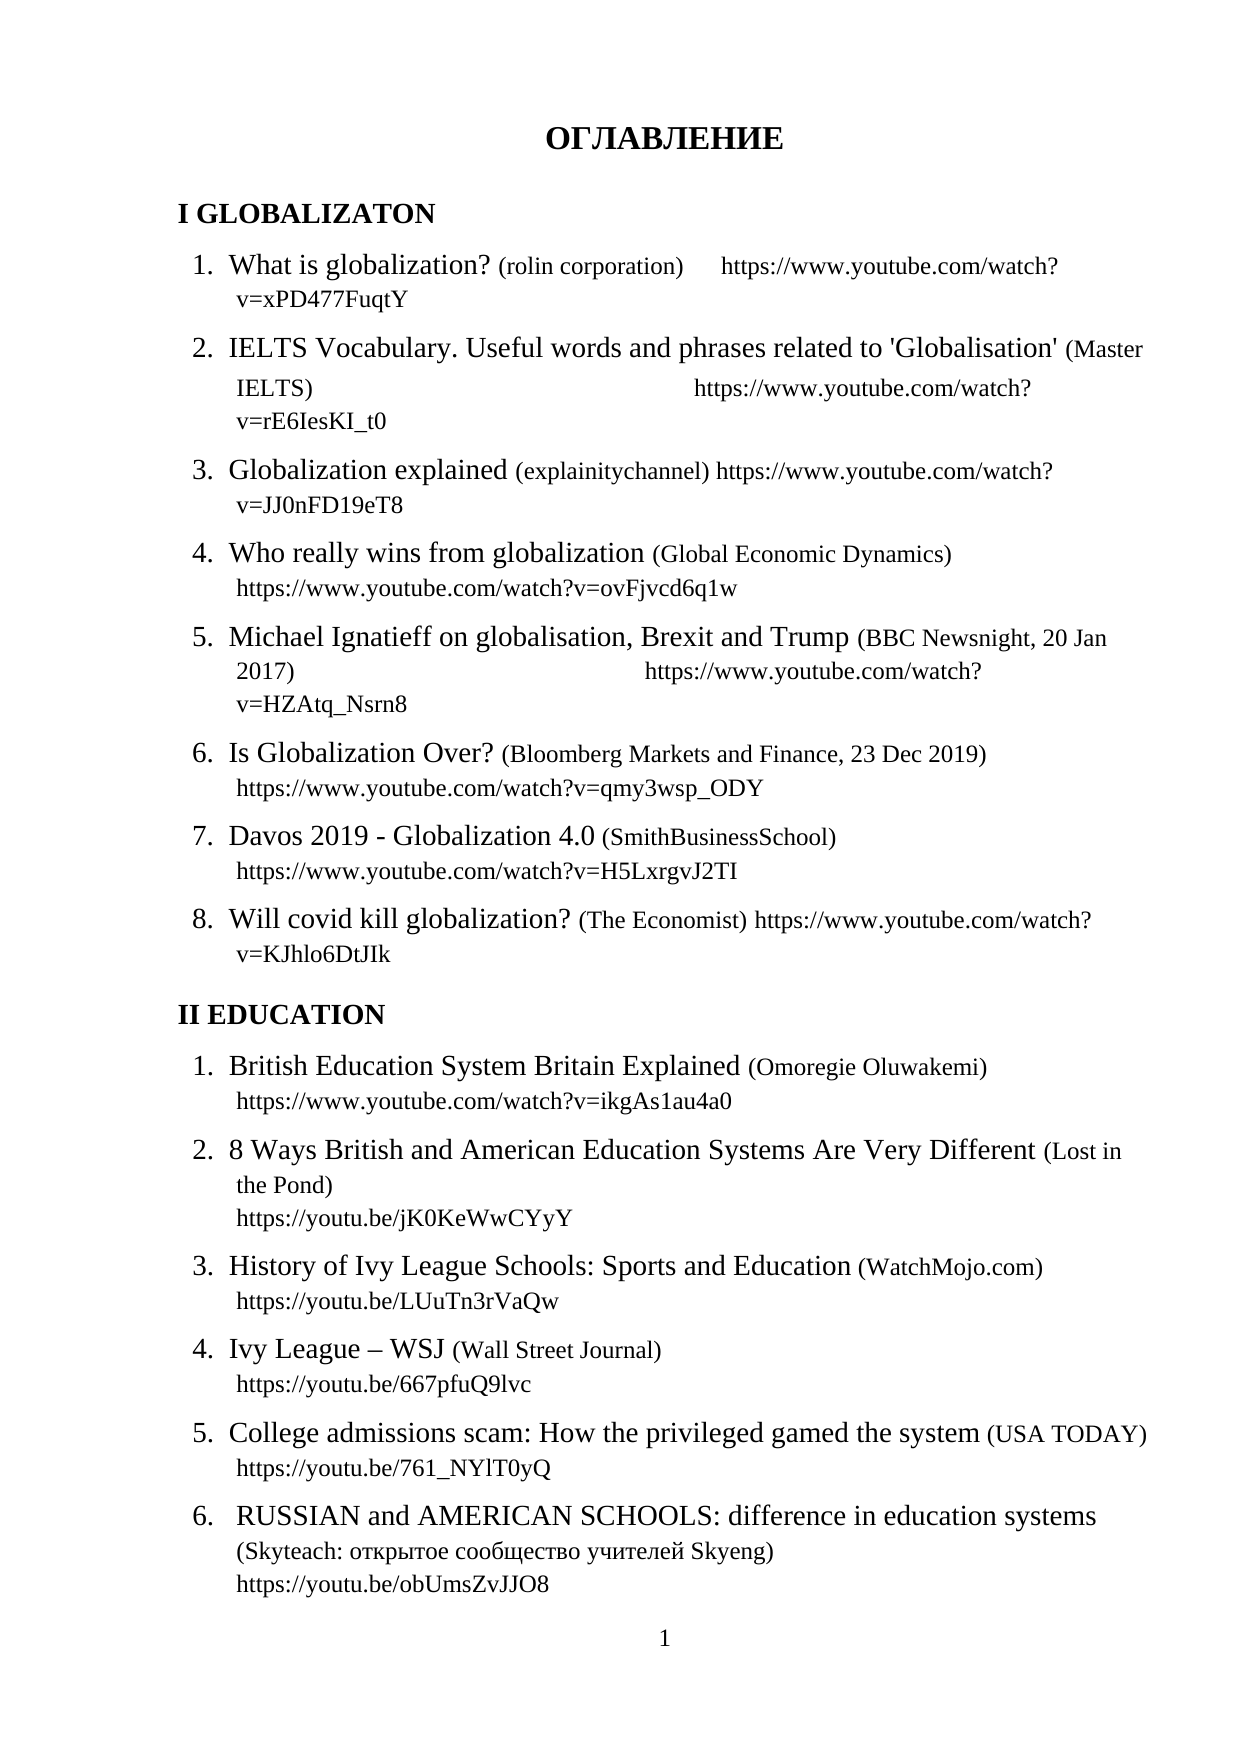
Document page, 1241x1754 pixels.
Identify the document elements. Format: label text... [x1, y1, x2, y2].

text 3. History of Ivy League Schools: Sports and Education (WatchMojo.com) https://youtu.be/LUuTn3rVaQw [192, 1248, 1152, 1315]
text I GLOBALIZATON [177, 196, 1152, 230]
text 2. 8 Ways British and American Education Systems Are Very Different (Lost in the Pond) https://youtu.be/jK0KeWwCYyY [192, 1132, 1152, 1231]
text 6. RUSSIAN and AMERICAN SCHOOLS: difference in education systems (Skyteach: открытое сообщество учителей Skyeng) https://youtu.be/obUmsZvJJO8 [192, 1498, 1152, 1598]
text 6. Is Globalization Over? (Bloomberg Markets and Finance, 23 Dec 2019) https://www.youtube.com/watch?v=qmy3wsp_ODY [192, 735, 1152, 802]
text 7. Davos 2019 - Globalization 4.0 (SmithBusinessSchool) https://www.youtube.com/watch?v=H5LxrgvJ2TI [192, 818, 1152, 885]
text 3. Globalization explained (explainitychannel) https://www.youtube.com/watch?v=JJ0nFD19eT8 [192, 452, 1152, 518]
text 4. Who really wins from globalization (Global Economic Dynamics) https://www.youtube.com/watch?v=ovFjvcd6q1w [192, 535, 1152, 602]
text 5. College admissions scam: How the privileged gamed the system (USA TODAY) https://youtu.be/761_NYlT0yQ [192, 1415, 1152, 1481]
text ОГЛАВЛЕНИЕ [177, 118, 1152, 156]
text 1. What is globalization? (rolin corporation) https://www.youtube.com/watch?v=xPD477FuqtY [192, 247, 1152, 313]
text 5. Michael Ignatieff on globalisation, Brexit and Trump (BBC Newsnight, 20 Jan 2017) https://www.youtube.com/watch?v=HZAtq_Nsrn8 [192, 619, 1152, 718]
text 4. Ivy League – WSJ (Wall Street Journal) https://youtu.be/667pfuQ9lvc [192, 1332, 1152, 1398]
text 8. Will covid kill globalization? (The Economist) https://www.youtube.com/watch?v=KJhlo6DtJIk [192, 902, 1152, 968]
text II EDUCATION [177, 997, 1152, 1031]
text 2. IELTS Vocabulary. Useful words and phrases related to 'Globalisation' (Master IELTS) https://www.youtube.com/watch?v=rE6IesKI_t0 [192, 330, 1152, 435]
text 1. British Education System Britain Explained (Omoregie Oluwakemi) https://www.youtube.com/watch?v=ikgAs1au4a0 [192, 1048, 1152, 1115]
